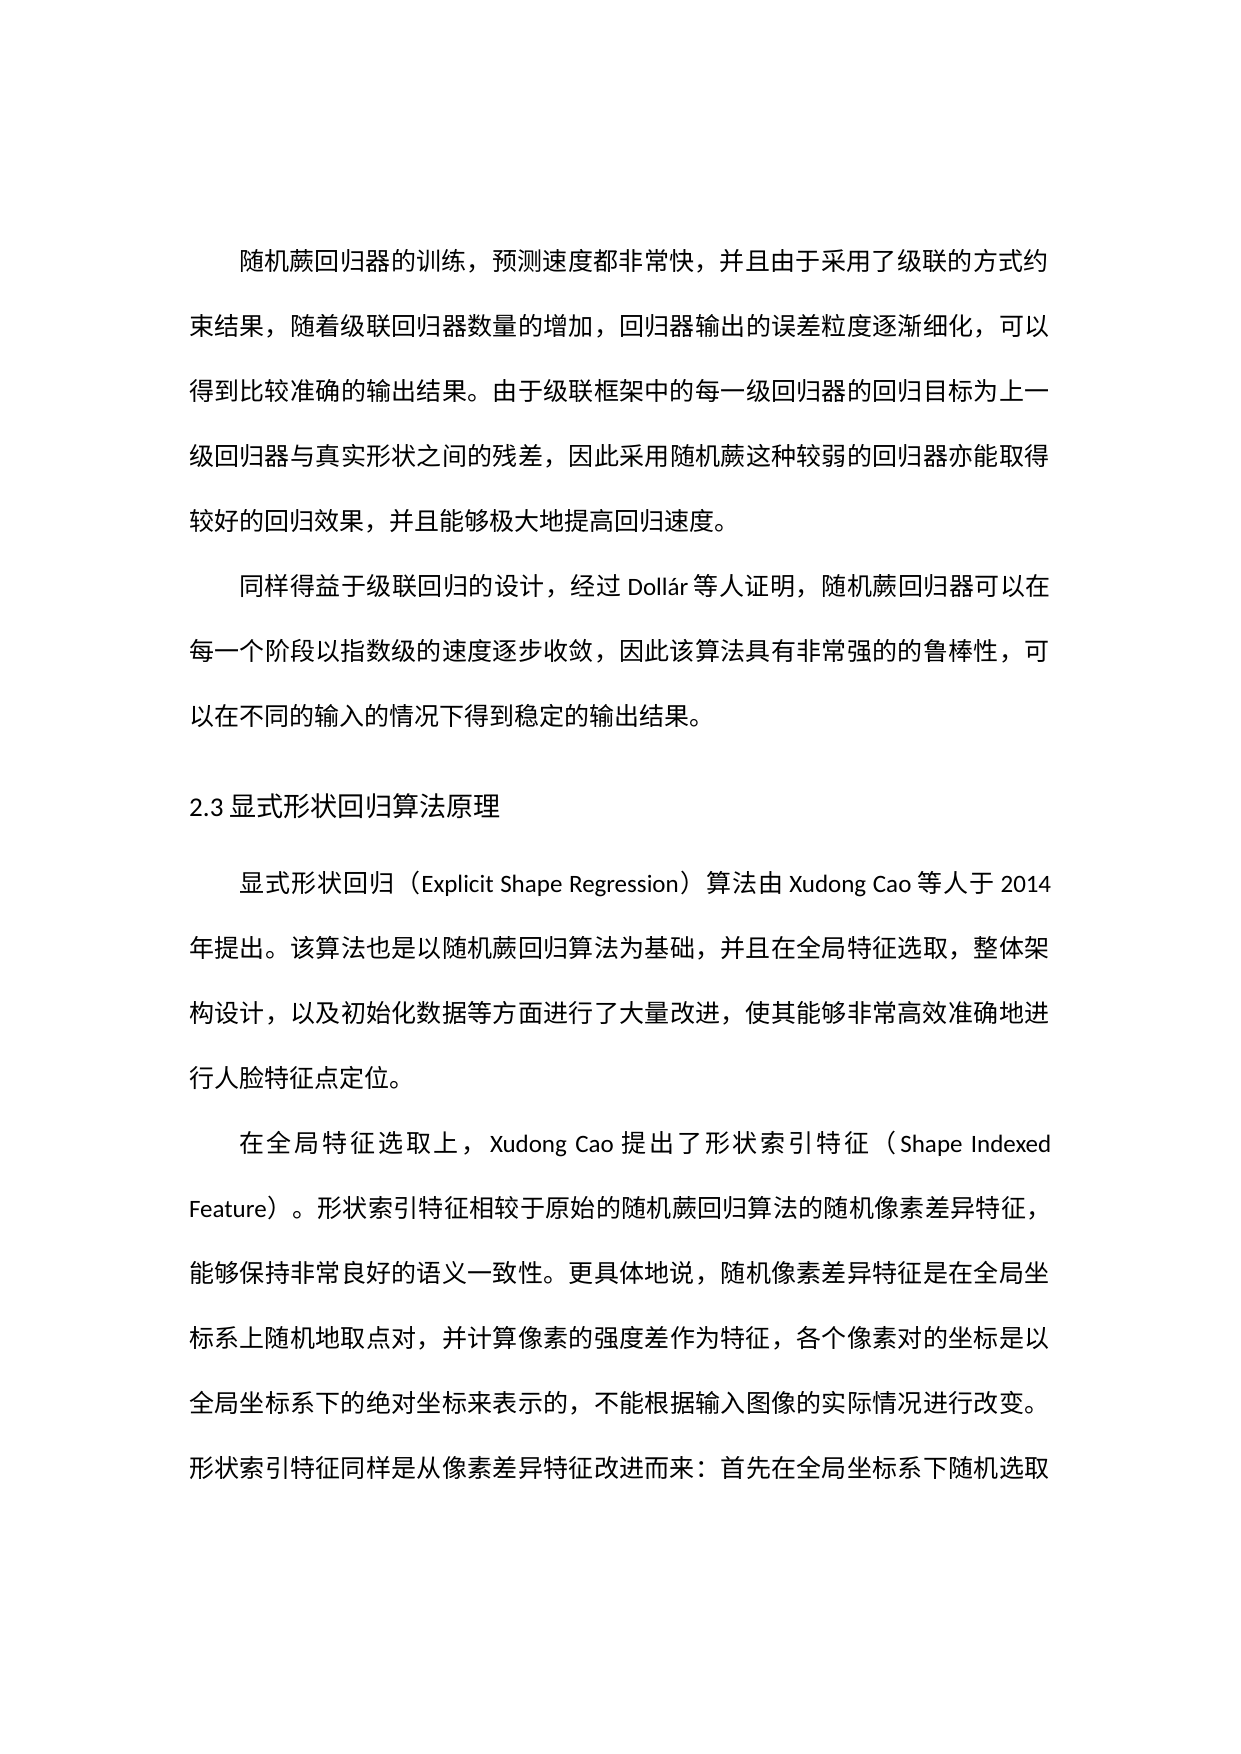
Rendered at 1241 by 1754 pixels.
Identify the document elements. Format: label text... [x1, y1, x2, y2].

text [189, 1109, 1051, 1499]
text 同样得益于级联回归的设计，经过Dollár等人证明，随机蕨回归器可以在每一个阶段以指数级的速度逐步收敛，因此该算法具有非常强的的鲁棒性，可以在不同的输入的情况下得到稳定的输出结果。 [189, 552, 1051, 747]
subtitle 2.3 显式形状回归算法原理 [189, 772, 1051, 837]
text 随机蕨回归器的训练，预测速度都非常快，并且由于采用了级联的方式约束结果，随着级联回归器数量的增加，回归器输出的误差粒度逐渐细化，可以得到比较准确的输出结果。由于级联框架中的每一级回归器的回归目标为上一级回归器与真实形状之间的残差，因此采用随机蕨这种较弱的回归器亦能取得较好的回归效果，并且能够极大地提高回归速度。 [189, 227, 1051, 552]
text 显式形状回归（Explicit Shape Regression）算法由Xudong Cao等人于2014年提出。该算法也是以随机蕨回归算法为基础，并且在全局特征选取，整体架构设计，以及初始化数据等方面进行了大量改进，使其能够非常高效准确地进行人脸特征点定位。 [189, 849, 1051, 1109]
